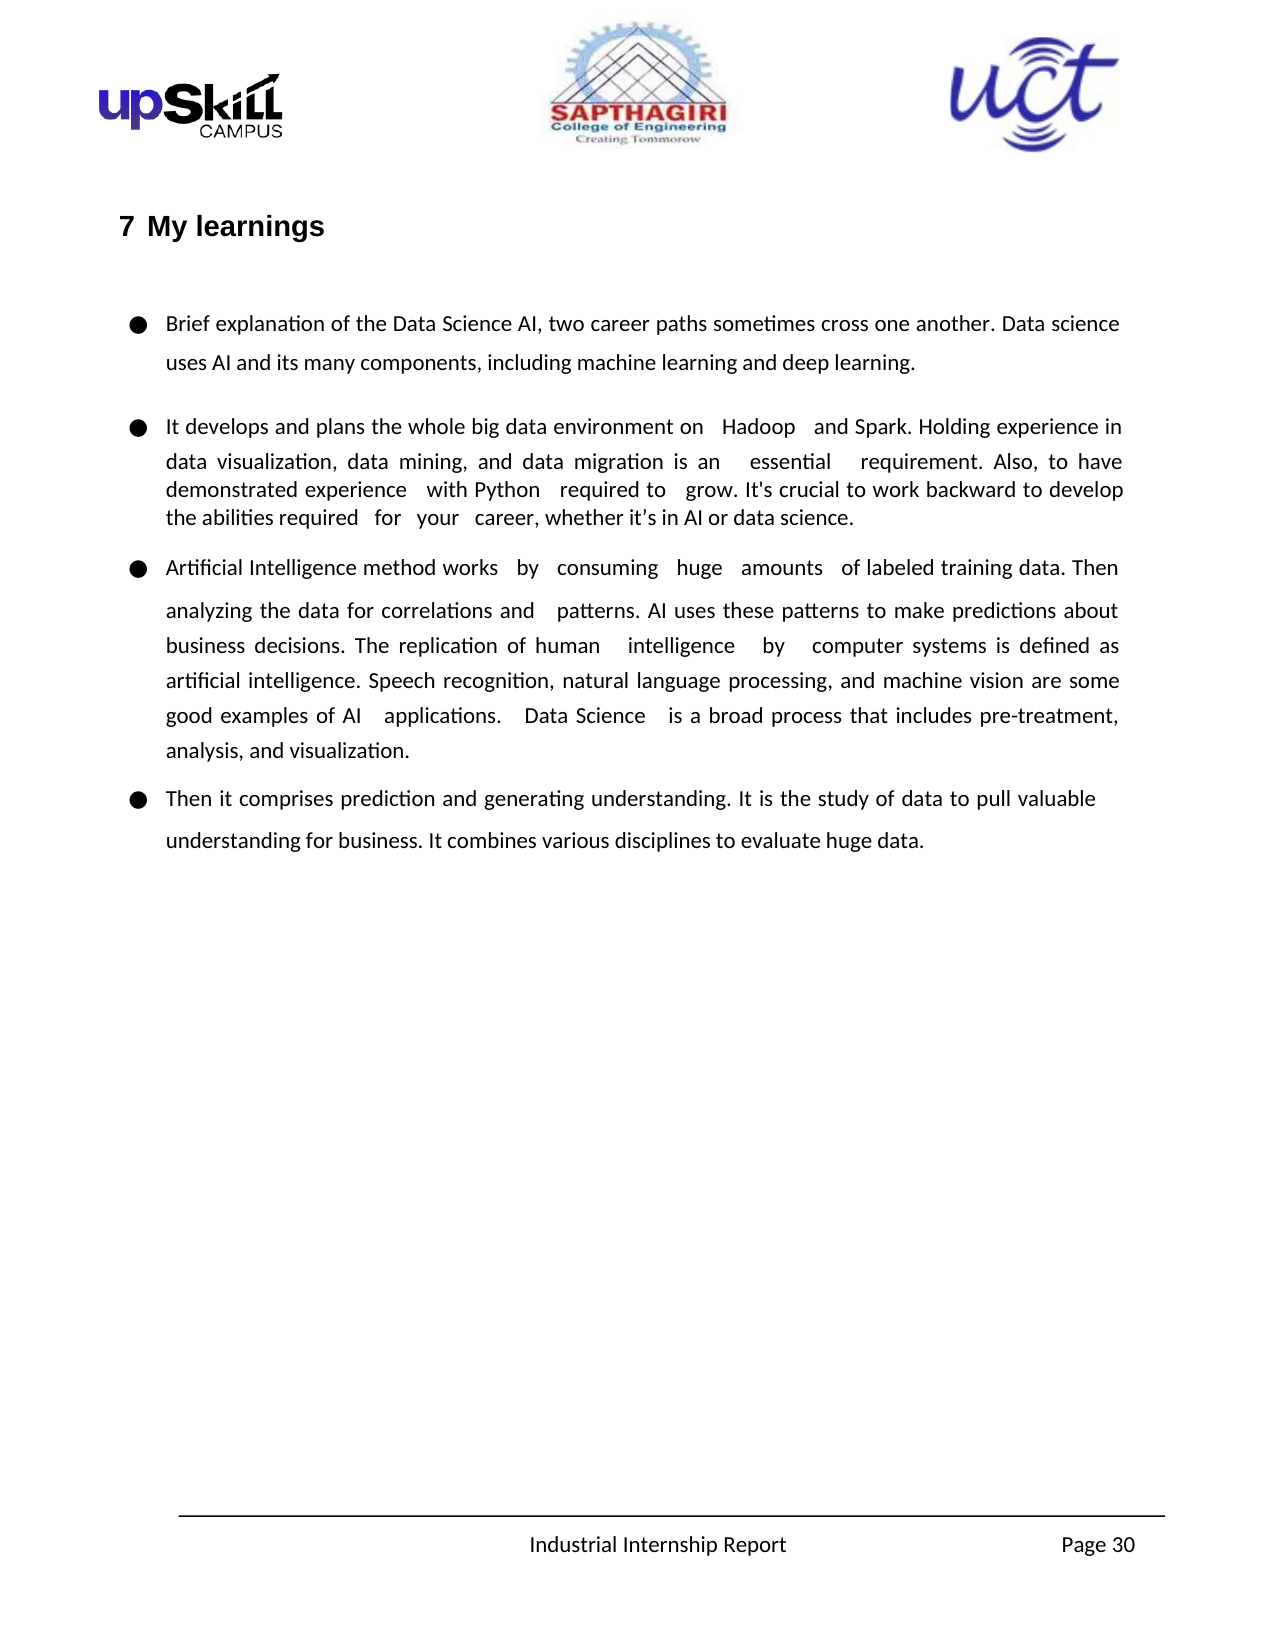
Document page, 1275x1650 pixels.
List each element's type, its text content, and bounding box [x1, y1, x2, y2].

picture [950, 37, 1120, 154]
list Then it comprises prediction and generating understanding. It is the study of data to pull valuable understanding for business. It combines various disciplines to evaluate huge data. [128, 772, 1098, 854]
picture [540, 12, 743, 154]
list It develops and plans the whole big data environment on Hadoop and Spark. Holding experience in data visualization, data mining, and data migration is an essential requirement. Also, to have demonstrated experience with Python required to grow. It's crucial to work backward to develop the abilities required for your career, whether it’s in AI or data science. [128, 401, 1125, 532]
list Artificial Intelligence method works by consuming huge amounts of labeled training data. Then analyzing the data for correlations and patterns. AI uses these patterns to make predictions about business decisions. The replication of human intelligence by computer systems is defined as artificial intelligence. Speech recognition, natural language processing, and machine vision are some good examples of AI applications. Data Science is a broad process that includes pre-treatment, analysis, and visualization. [128, 542, 1121, 765]
list Brief explanation of the Data Science AI, two career paths sometimes cross one another. Data science uses AI and its many components, including machine learning and deep learning. [128, 297, 1122, 376]
subtitle My learnings [119, 209, 1194, 242]
picture [99, 73, 283, 138]
